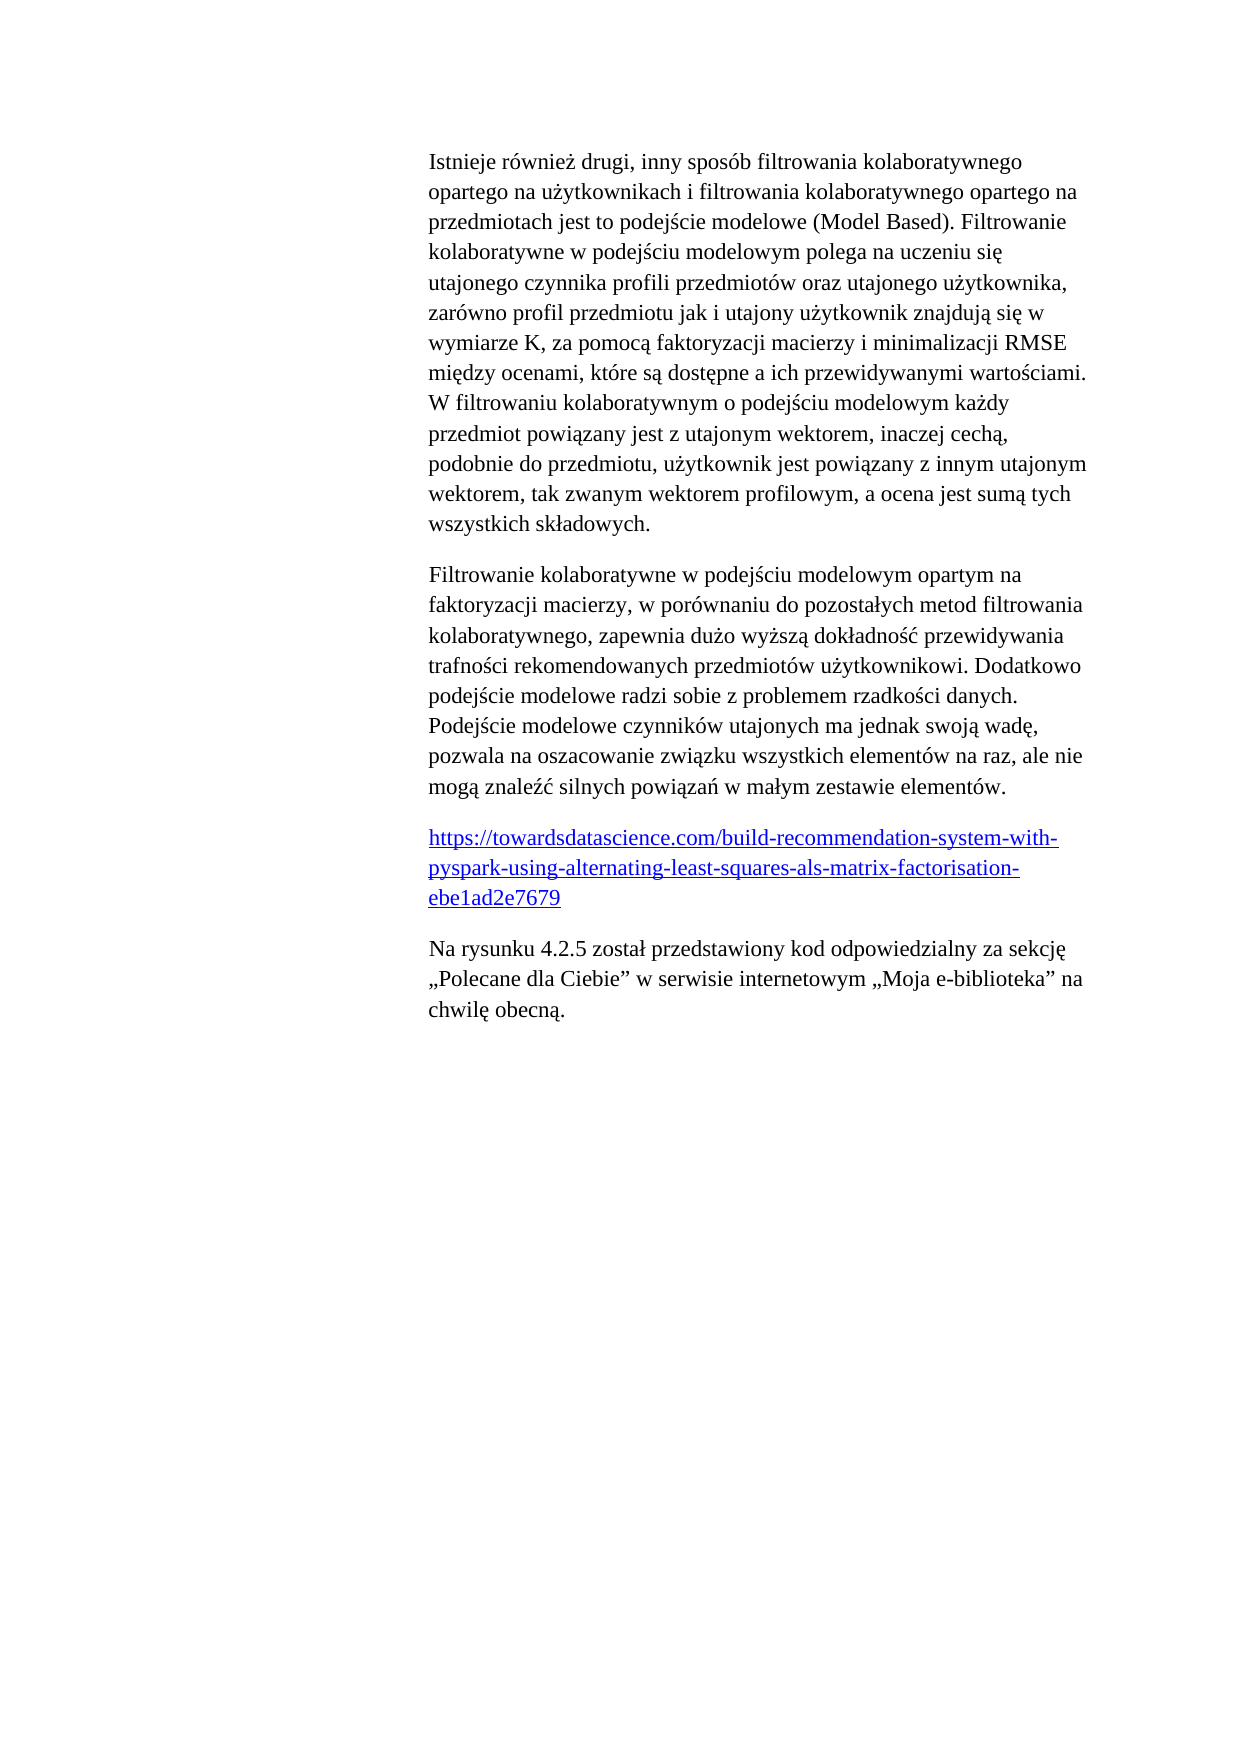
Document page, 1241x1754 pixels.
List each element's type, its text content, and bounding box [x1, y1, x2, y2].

text https://towardsdatascience.com/build-recommendation-system-with-pyspark-using-alternating-least-squares-als-matrix-factorisation-ebe1ad2e7679 [428, 824, 1092, 911]
text Istnieje również drugi, inny sposób filtrowania kolaboratywnego opartego na użytkownikach i filtrowania kolaboratywnego opartego na przedmiotach jest to podejście modelowe (Model Based). Filtrowanie kolaboratywne w podejściu modelowym polega na uczeniu się utajonego czynnika profili przedmiotów oraz utajonego użytkownika, zarówno profil przedmiotu jak i utajony użytkownik znajdują się w wymiarze K, za pomocą faktoryzacji macierzy i minimalizacji RMSE między ocenami, które są dostępne a ich przewidywanymi wartościami. W filtrowaniu kolaboratywnym o podejściu modelowym każdy przedmiot powiązany jest z utajonym wektorem, inaczej cechą, podobnie do przedmiotu, użytkownik jest powiązany z innym utajonym wektorem, tak zwanym wektorem profilowym, a ocena jest sumą tych wszystkich składowych. [428, 148, 1092, 537]
text Filtrowanie kolaboratywne w podejściu modelowym opartym na faktoryzacji macierzy, w porównaniu do pozostałych metod filtrowania kolaboratywnego, zapewnia dużo wyższą dokładność przewidywania trafności rekomendowanych przedmiotów użytkownikowi. Dodatkowo podejście modelowe radzi sobie z problemem rzadkości danych. Podejście modelowe czynników utajonych ma jednak swoją wadę, pozwala na oszacowanie związku wszystkich elementów na raz, ale nie mogą znaleźć silnych powiązań w małym zestawie elementów. [428, 561, 1092, 799]
text Na rysunku 4.2.5 został przedstawiony kod odpowiedzialny za sekcję „Polecane dla Ciebie” w serwisie internetowym „Moja e-biblioteka” na chwilę obecną. [428, 935, 1092, 1022]
